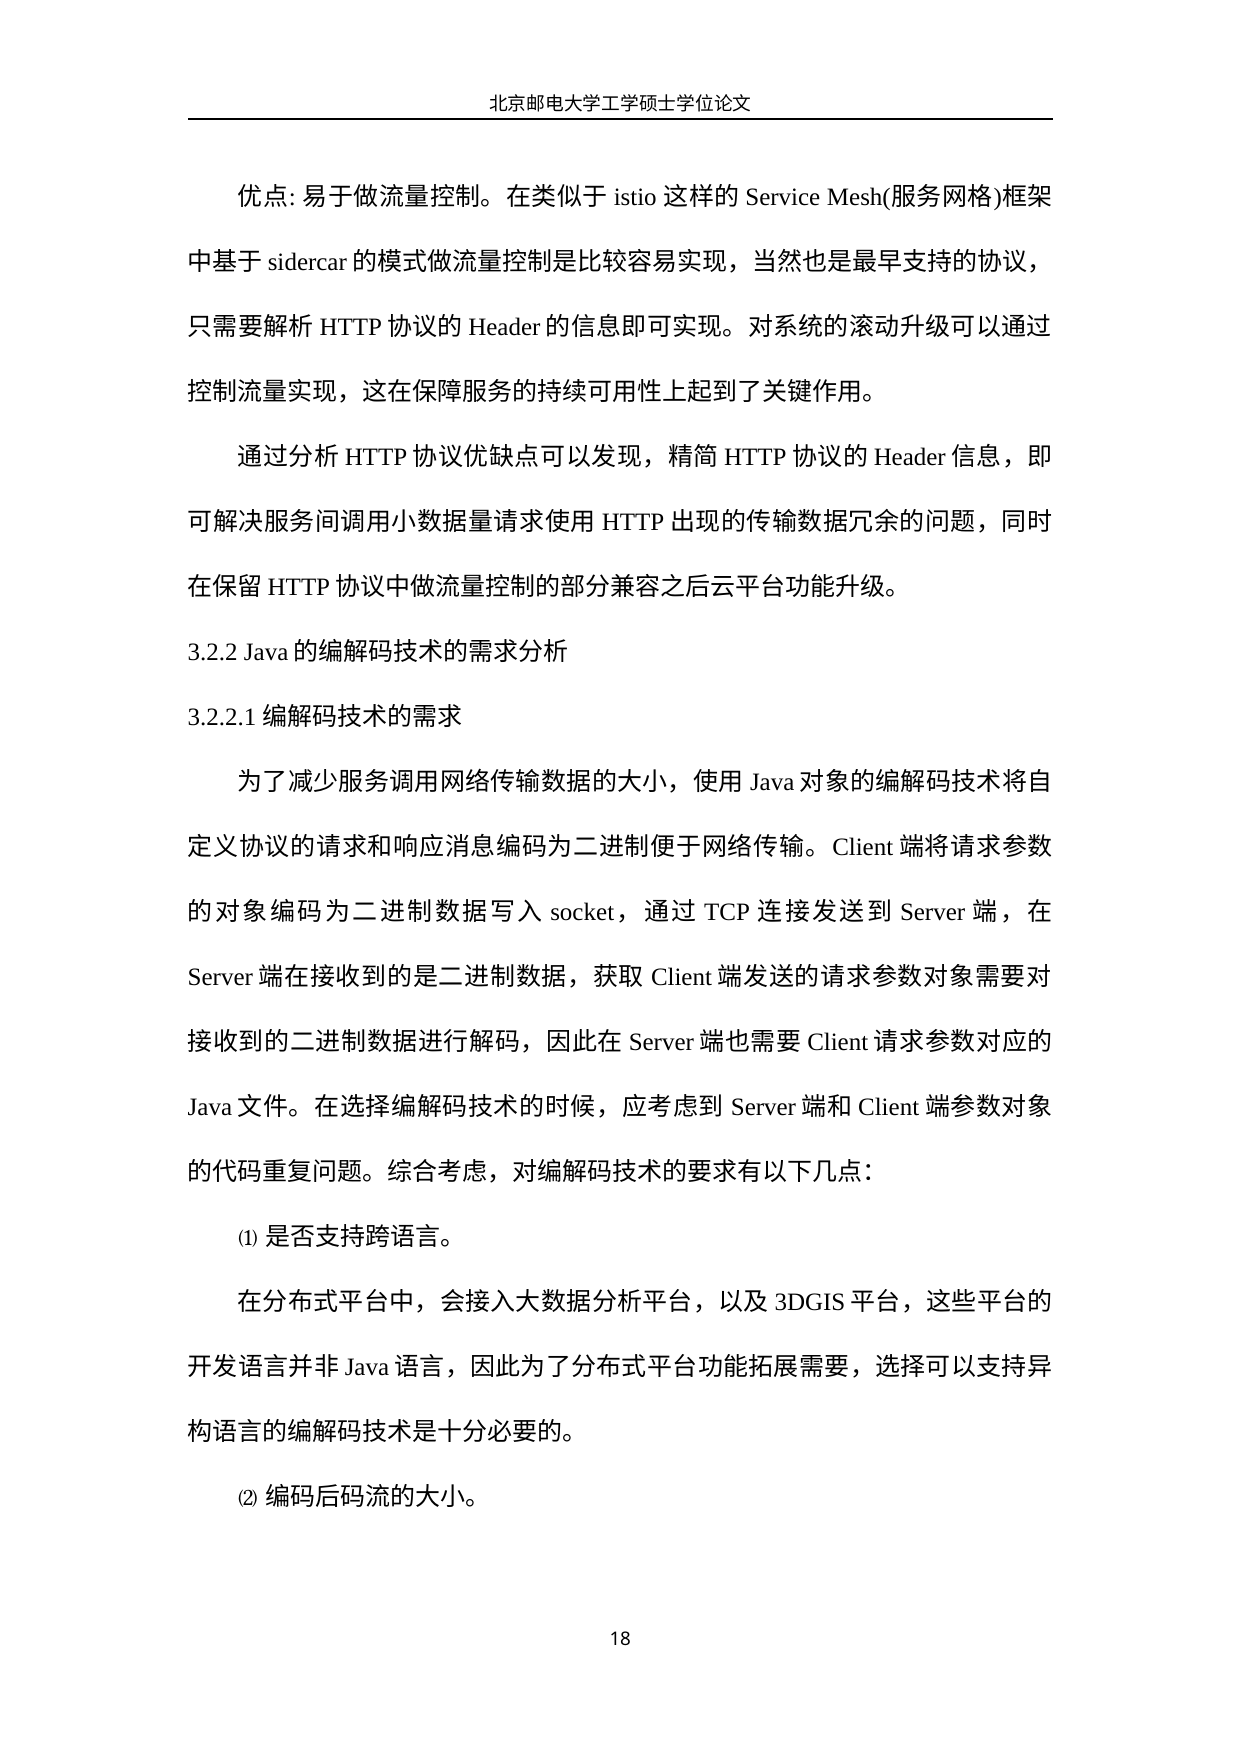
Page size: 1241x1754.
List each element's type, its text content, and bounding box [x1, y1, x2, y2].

text 3.2.2.1 编解码技术的需求 [187, 682, 1053, 747]
text 为了减少服务调用网络传输数据的大小，使用Java对象的编解码技术将自定义协议的请求和响应消息编码为二进制便于网络传输。Client端将请求参数的对象编码为二进制数据写入socket，通过TCP连接发送到Server端，在Server端在接收到的是二进制数据，获取Client端发送的请求参数对象需要对接收到的二进制数据进行解码，因此在Server端也需要Client请求参数对应的Java文件。在选择编解码技术的时候，应考虑到Server端和Client端参数对象的代码重复问题。综合考虑，对编解码技术的要求有以下几点： [187, 747, 1053, 1202]
text ⑴ 是否支持跨语言。 [187, 1202, 1053, 1267]
text 通过分析HTTP协议优缺点可以发现，精简HTTP协议的Header信息，即可解决服务间调用小数据量请求使用HTTP出现的传输数据冗余的问题，同时在保留HTTP协议中做流量控制的部分兼容之后云平台功能升级。 [187, 422, 1053, 617]
text 优点: 易于做流量控制。在类似于istio 这样的Service Mesh(服务网格)框架中基于sidercar的模式做流量控制是比较容易实现，当然也是最早支持的协议，只需要解析HTTP协议的Header的信息即可实现。对系统的滚动升级可以通过控制流量实现，这在保障服务的持续可用性上起到了关键作用。 [187, 162, 1053, 422]
text 3.2.2 Java的编解码技术的需求分析 [187, 617, 1053, 682]
text ⑵ 编码后码流的大小。 [187, 1462, 1053, 1527]
text 在分布式平台中，会接入大数据分析平台，以及3DGIS平台，这些平台的开发语言并非Java语言，因此为了分布式平台功能拓展需要，选择可以支持异构语言的编解码技术是十分必要的。 [187, 1267, 1053, 1462]
